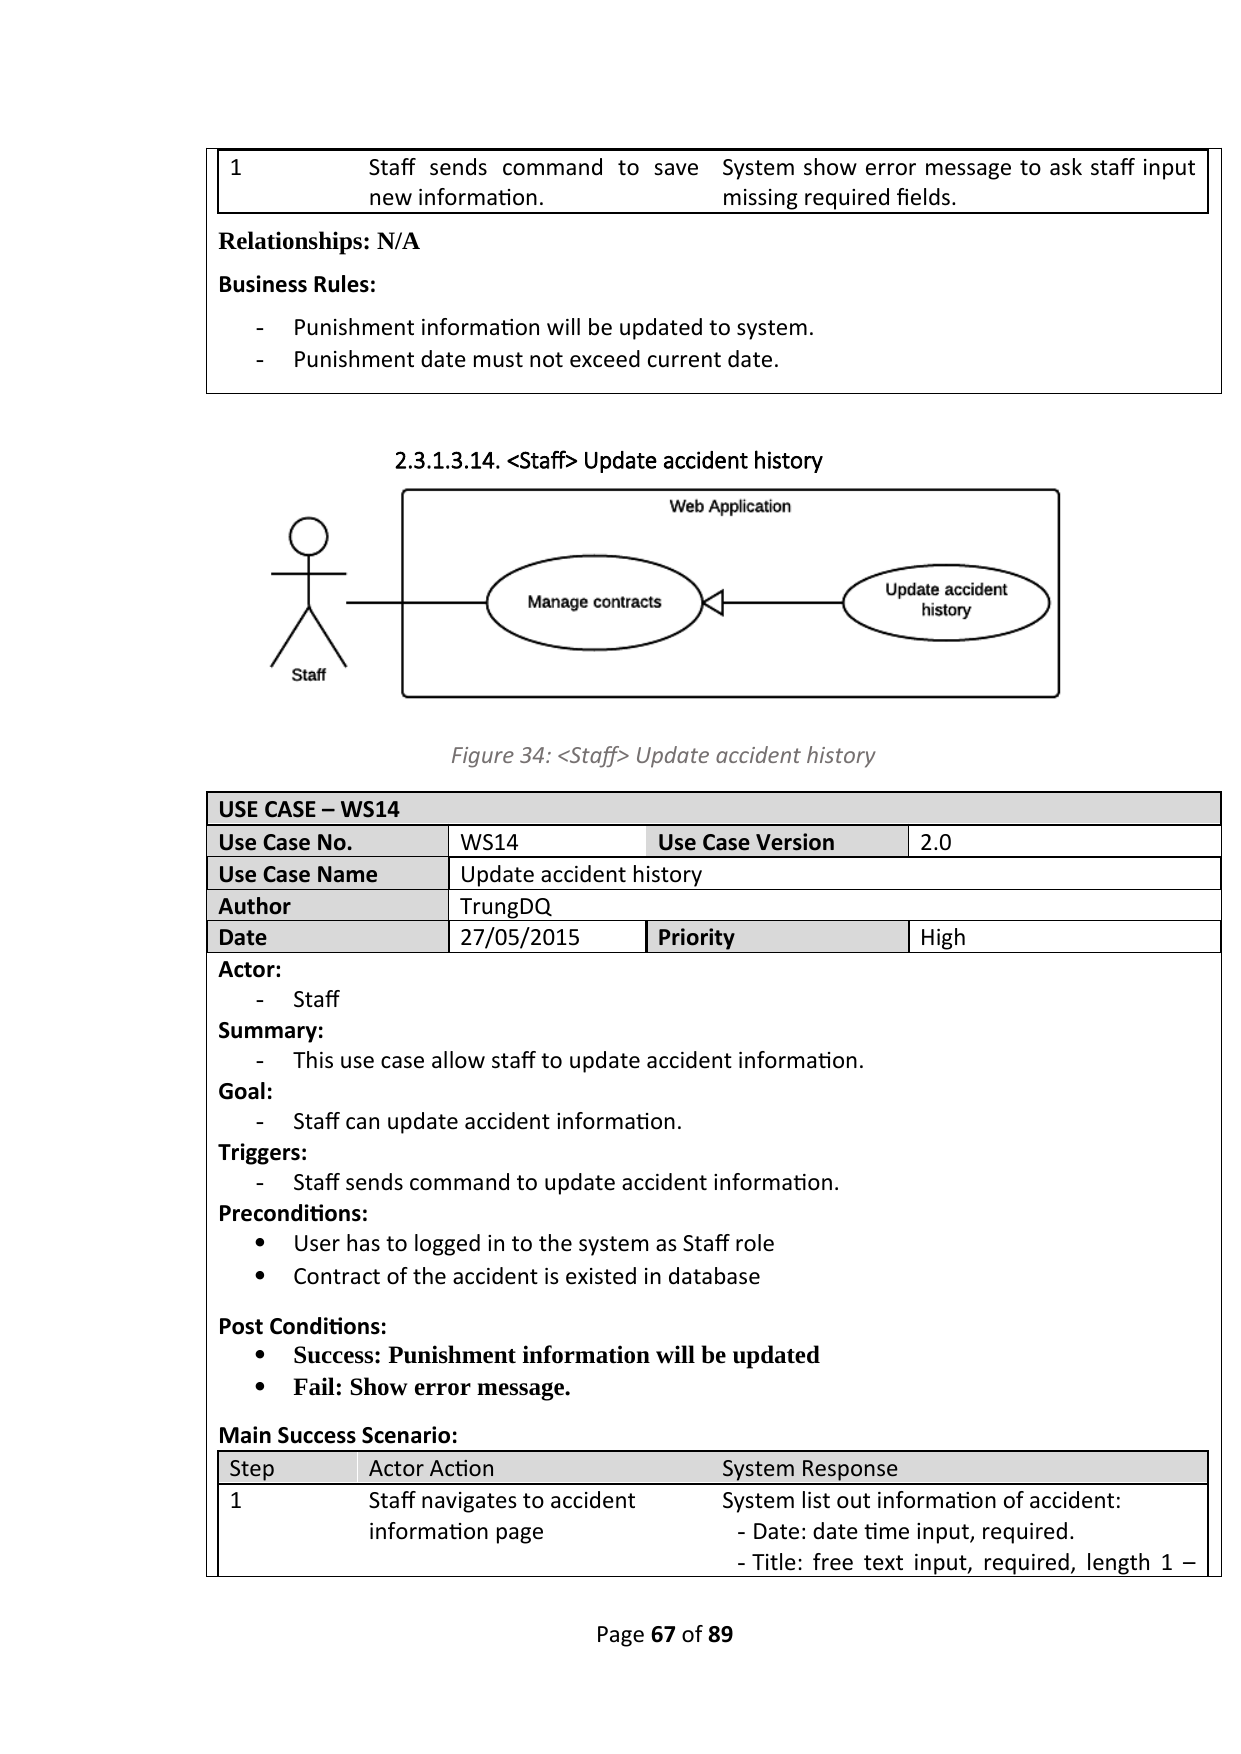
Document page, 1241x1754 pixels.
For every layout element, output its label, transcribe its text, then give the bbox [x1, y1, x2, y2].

table_cell 2.0 [909, 826, 1221, 856]
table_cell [207, 149, 1221, 393]
picture [240, 476, 1089, 721]
table_cell WS14 [449, 826, 646, 856]
subtitle <Staff> Update accident history [394, 444, 1122, 474]
table_cell High [910, 921, 1220, 952]
table_cell Use Case Version [646, 826, 908, 856]
table_header USE CASE – WS14 [208, 793, 1220, 823]
table_cell 27/05/2015 [450, 921, 645, 952]
table_cell TrungDQ [449, 890, 1221, 920]
table_cell Use Case No. [207, 826, 448, 856]
table_cell Priority [648, 921, 908, 952]
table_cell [207, 953, 1221, 1576]
table_cell Date [208, 921, 448, 952]
text Figure 34: <Staff> Update accident history [207, 739, 1122, 770]
table_cell Update accident history [450, 858, 1220, 889]
table_cell Use Case Name [208, 857, 448, 889]
table_cell Author [207, 890, 448, 920]
